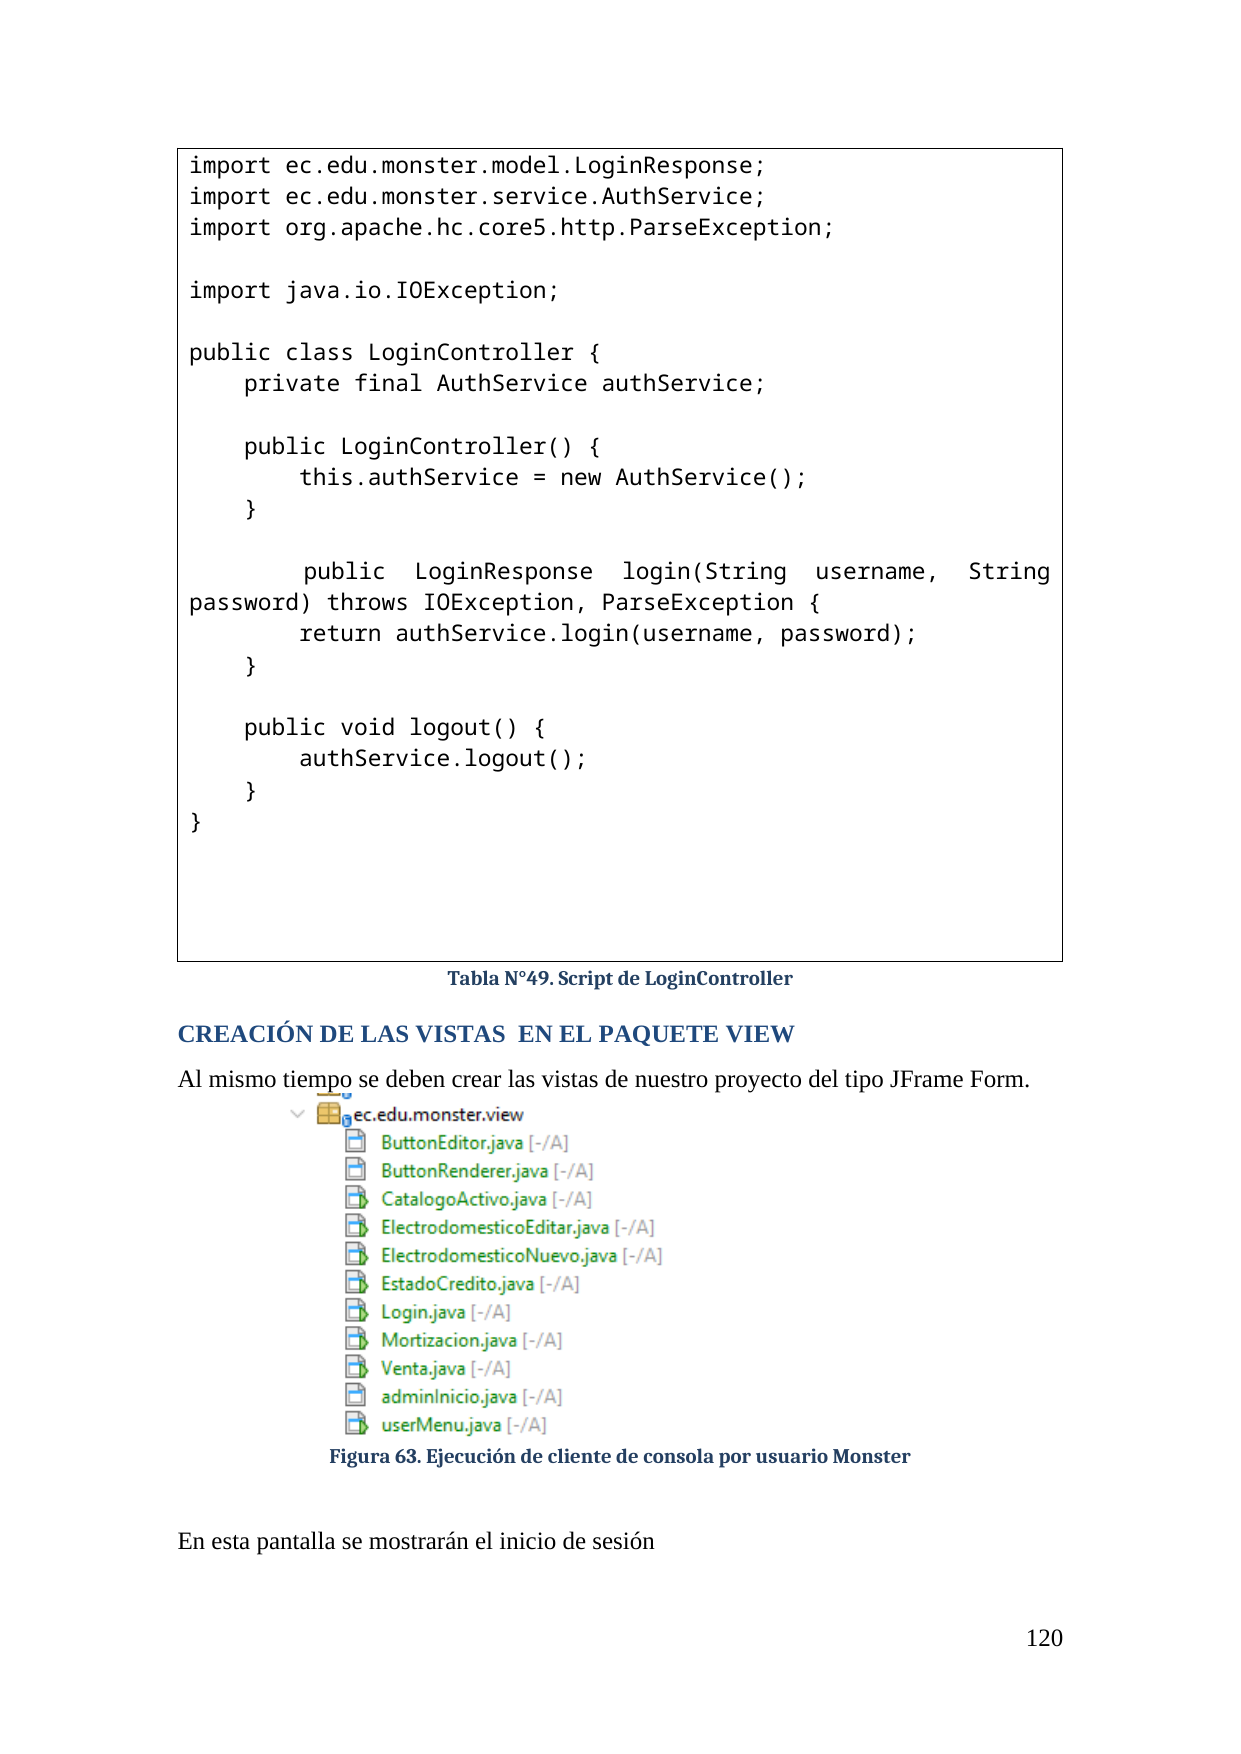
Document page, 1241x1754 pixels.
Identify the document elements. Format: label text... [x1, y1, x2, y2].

text Al mismo tiempo se deben crear las vistas de nuestro proyecto del tipo JFrame Form. [177, 1064, 1063, 1093]
subtitle Tabla N°49. Script de LoginController [177, 966, 1063, 990]
subtitle CREACIÓN DE LAS VISTAS EN EL PAQUETE VIEW [177, 1019, 1063, 1048]
picture [283, 1093, 957, 1441]
text En esta pantalla se mostrarán el inicio de sesión [177, 1526, 1063, 1554]
subtitle Figura 63. Ejecución de cliente de consola por usuario Monster [177, 1444, 1063, 1468]
